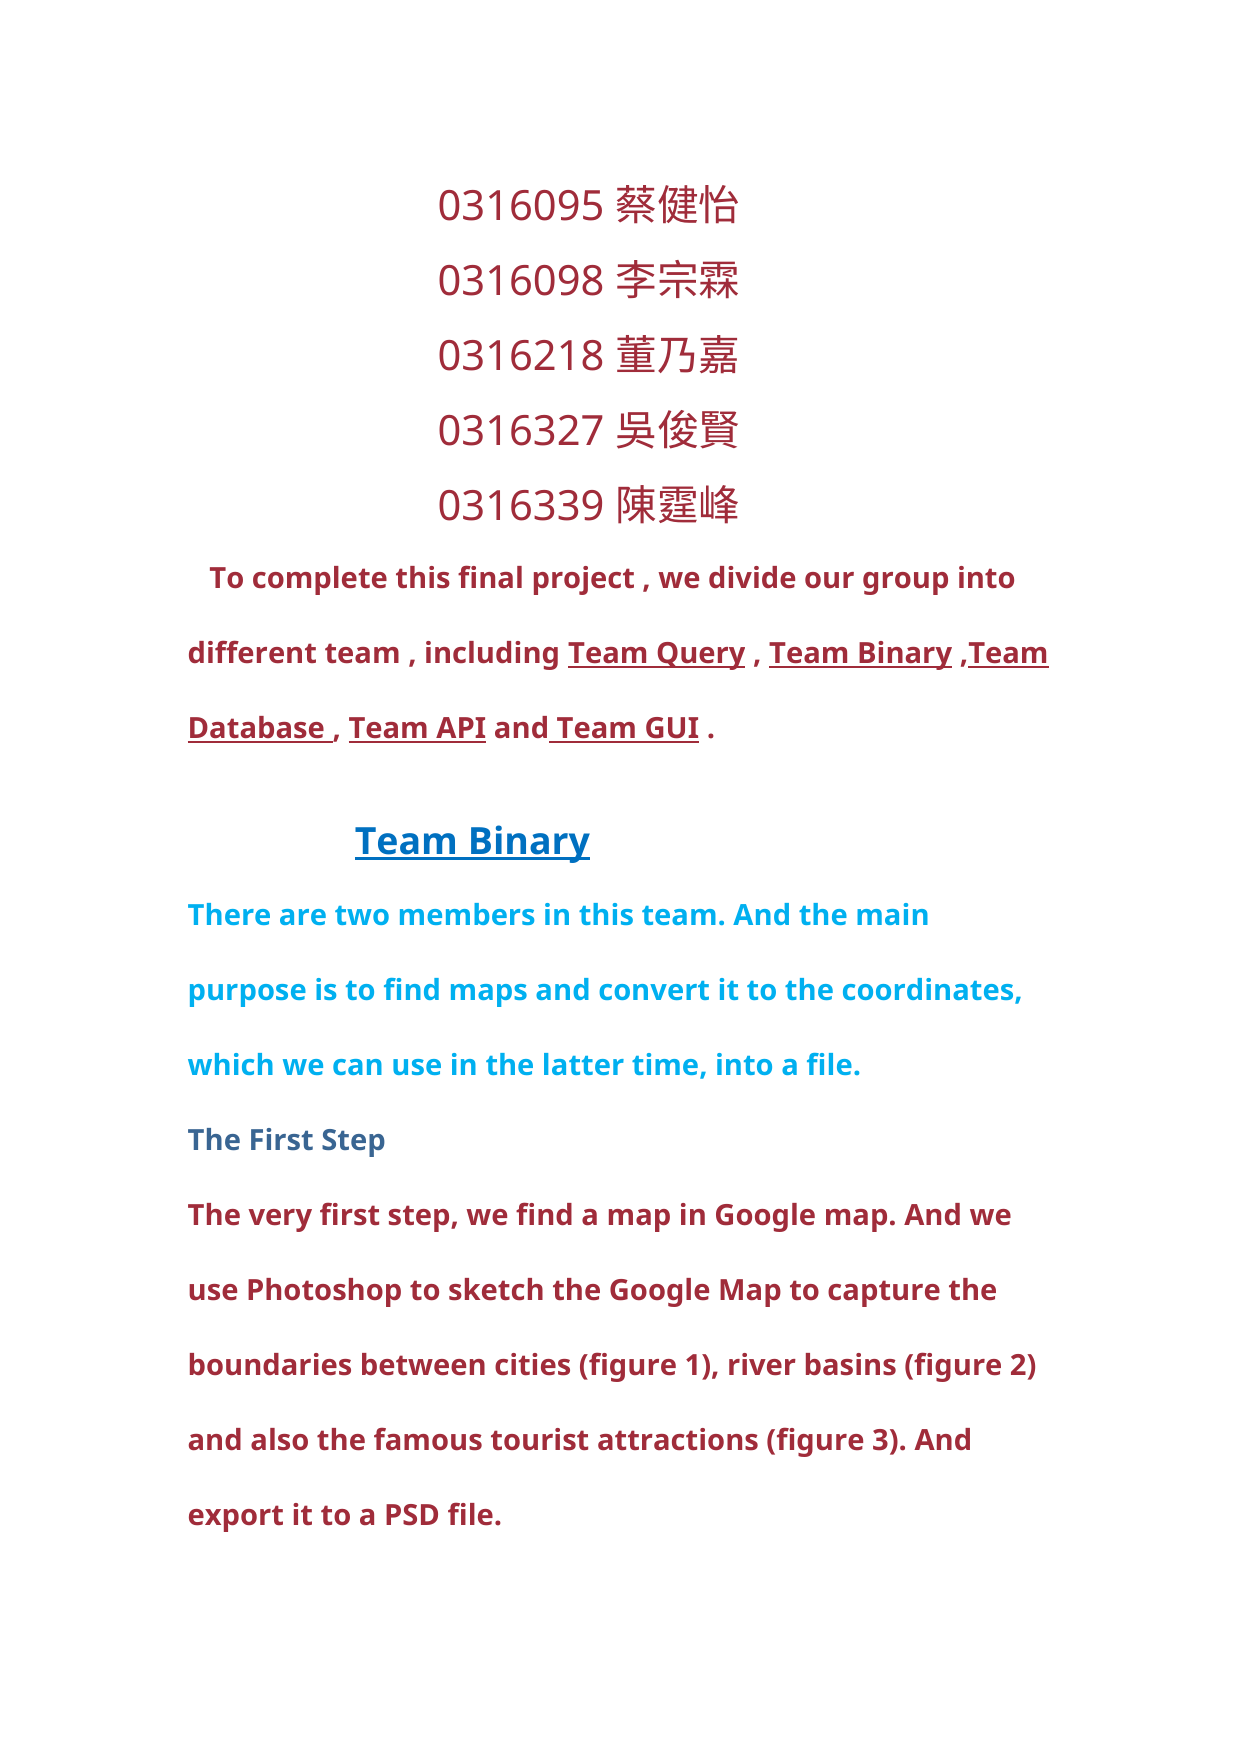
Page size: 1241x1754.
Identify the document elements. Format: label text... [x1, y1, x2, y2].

text 0316095 蔡健怡 [187, 164, 1053, 239]
text The very first step, we find a map in Google map. And we use Photoshop to sketch the Google Map to capture the boundaries between cities (figure 1), river basins (figure 2) and also the famous tourist attractions (figure 3). And export it to a PSD file. [187, 1177, 1053, 1552]
text To complete this final project , we divide our group into different team , including Team Query , Team Binary ,Team Database , Team API and Team GUI . [187, 539, 1053, 764]
text The First Step [187, 1102, 1053, 1177]
text 0316098 李宗霖 [187, 239, 1053, 314]
text 0316218 董乃嘉 [187, 314, 1053, 389]
text Team Binary [187, 802, 1053, 877]
text 0316327 吳俊賢 [187, 389, 1053, 464]
text There are two members in this team. And the main purpose is to find maps and convert it to the coordinates, which we can use in the latter time, into a file. [187, 877, 1053, 1102]
text 0316339 陳霆峰 [187, 464, 1053, 539]
